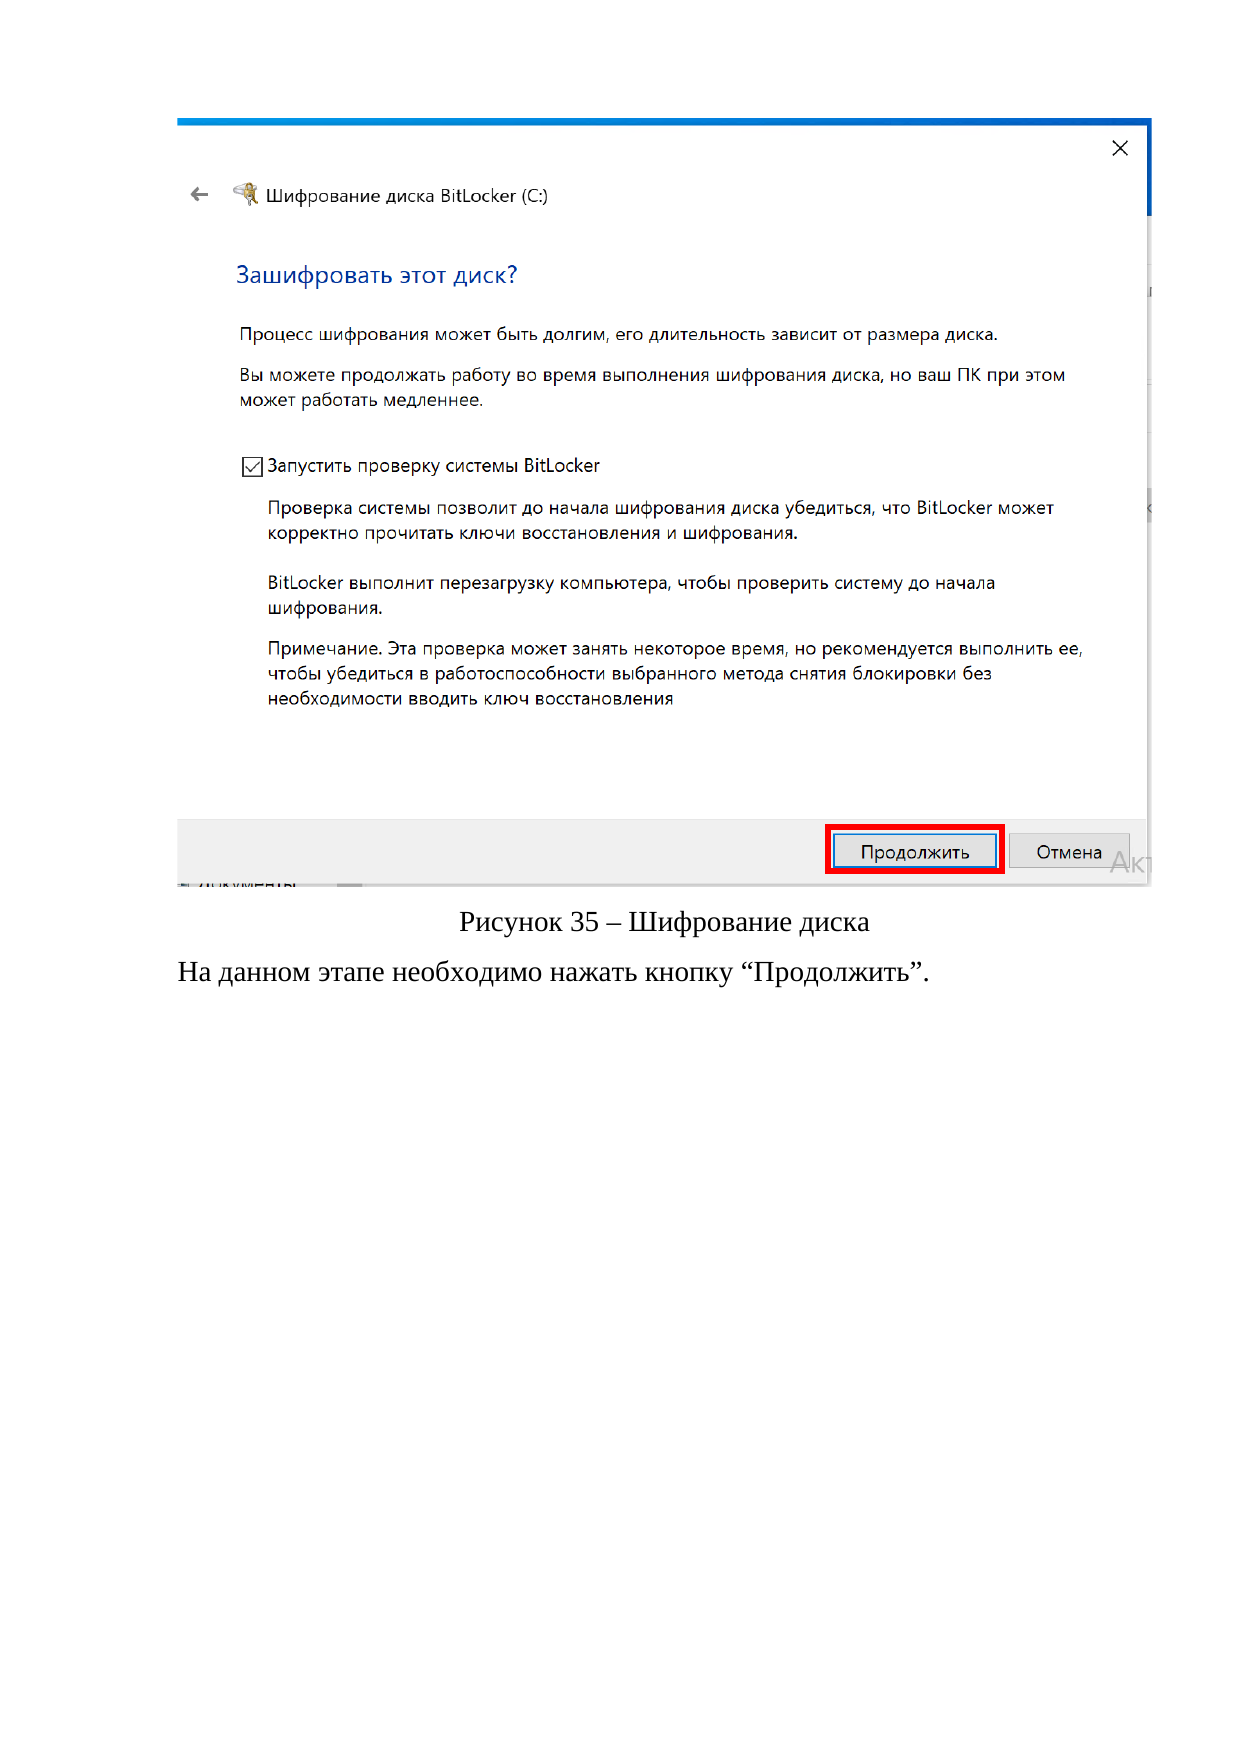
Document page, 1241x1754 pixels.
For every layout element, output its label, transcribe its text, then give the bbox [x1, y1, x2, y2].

text Рисунок 35 – Шифрование диска [177, 904, 1152, 937]
text На данном этапе необходимо нажать кнопку “Продолжить”. [177, 954, 1152, 988]
picture [177, 118, 1152, 887]
